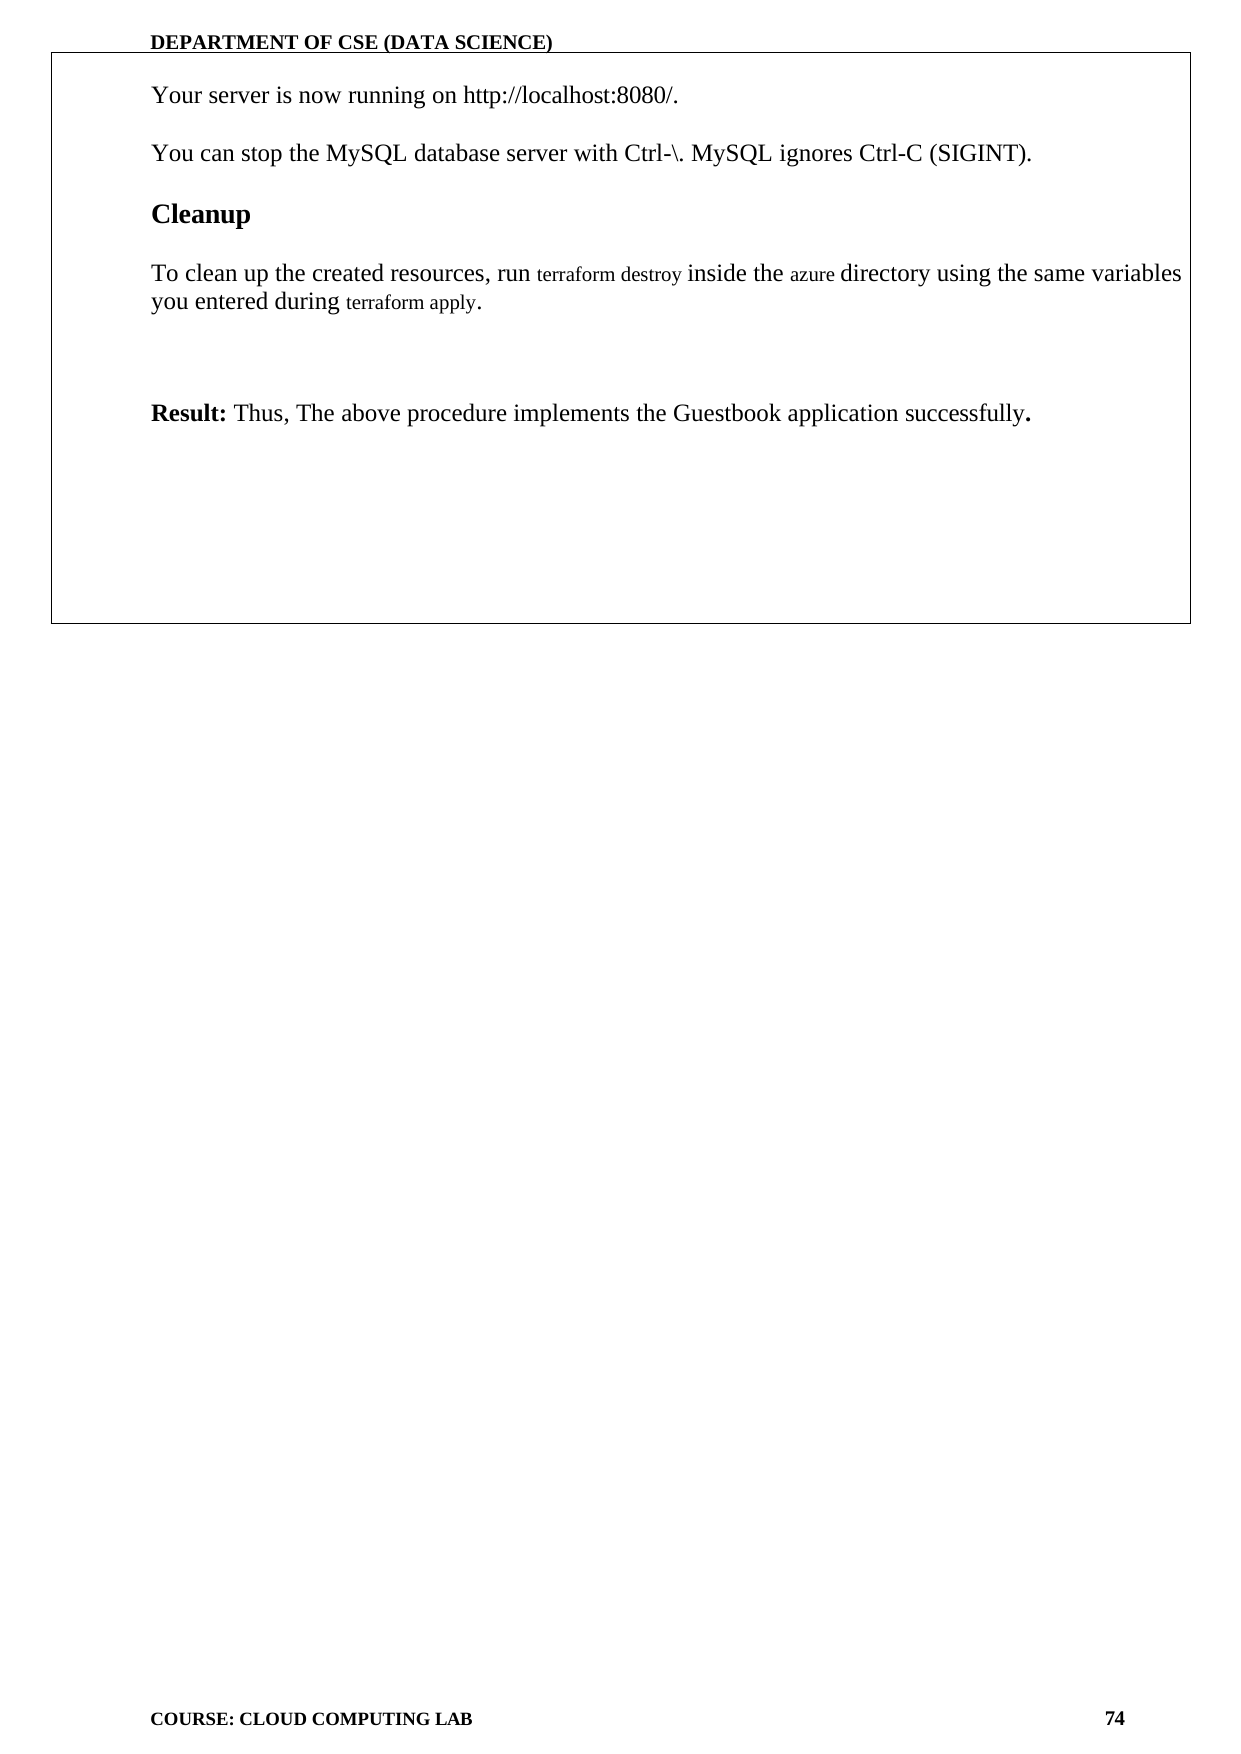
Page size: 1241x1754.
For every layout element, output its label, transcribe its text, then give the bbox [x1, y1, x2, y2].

table_cell Your server is now running on http://localhost:8080/. You can stop the MySQL database server with Ctrl-\. MySQL ignores Ctrl-C (SIGINT). Cleanup To clean up the created resources, run terraform destroy inside the azure directory using the same variables you entered during terraform apply. Result: Thus, The above procedure implements the Guestbook application successfully. [52, 53, 1190, 623]
